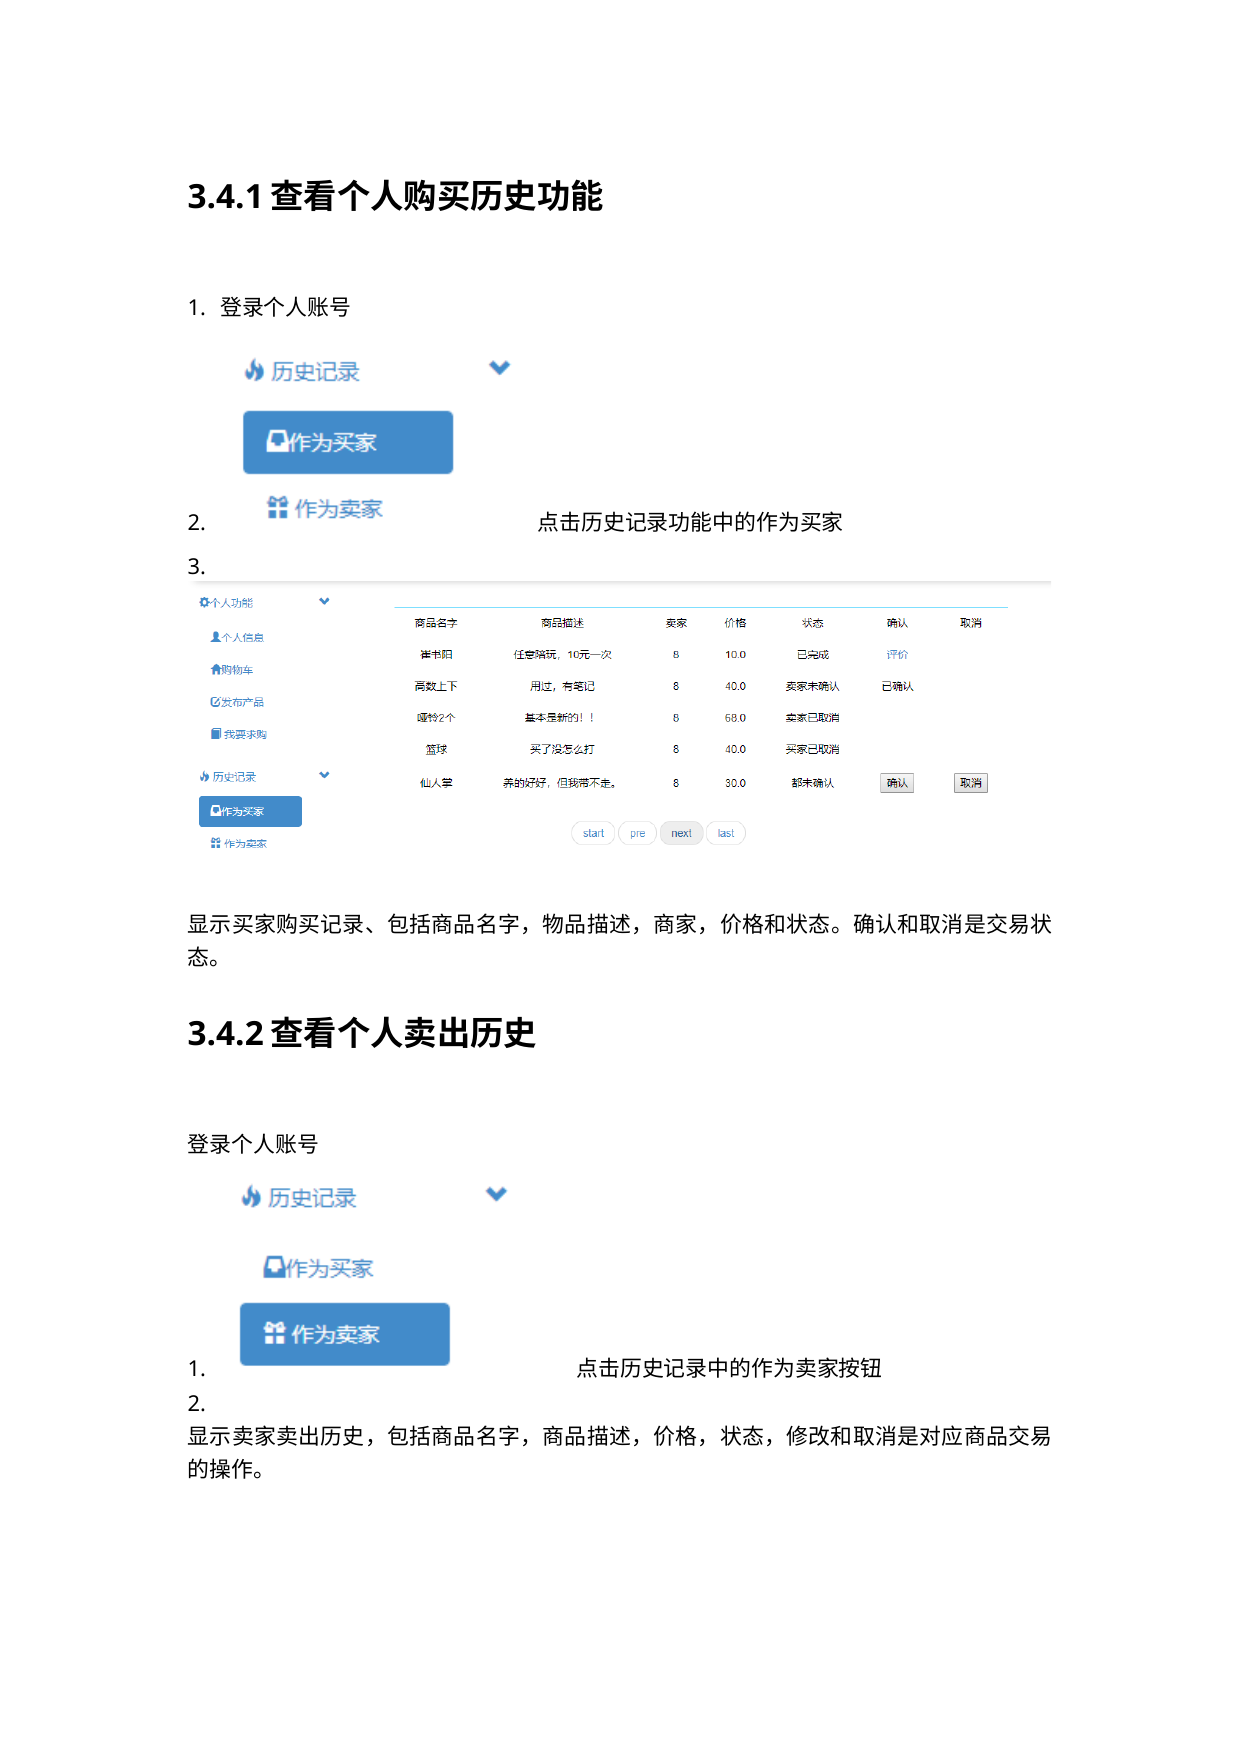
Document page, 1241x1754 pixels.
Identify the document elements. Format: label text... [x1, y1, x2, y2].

list 登录个人账号 [187, 1126, 1053, 1159]
list 登录个人账号 [187, 289, 1053, 322]
list 显示卖家卖出历史，包括商品名字，商品描述，价格，状态，修改和取消是对应商品交易的操作。 [187, 1419, 1053, 1484]
picture [220, 334, 538, 531]
picture [187, 581, 1052, 878]
subtitle 3.4.1查看个人购买历史功能 [187, 162, 1053, 227]
subtitle 3.4.2查看个人卖出历史 [187, 999, 1053, 1064]
picture [220, 1162, 577, 1377]
